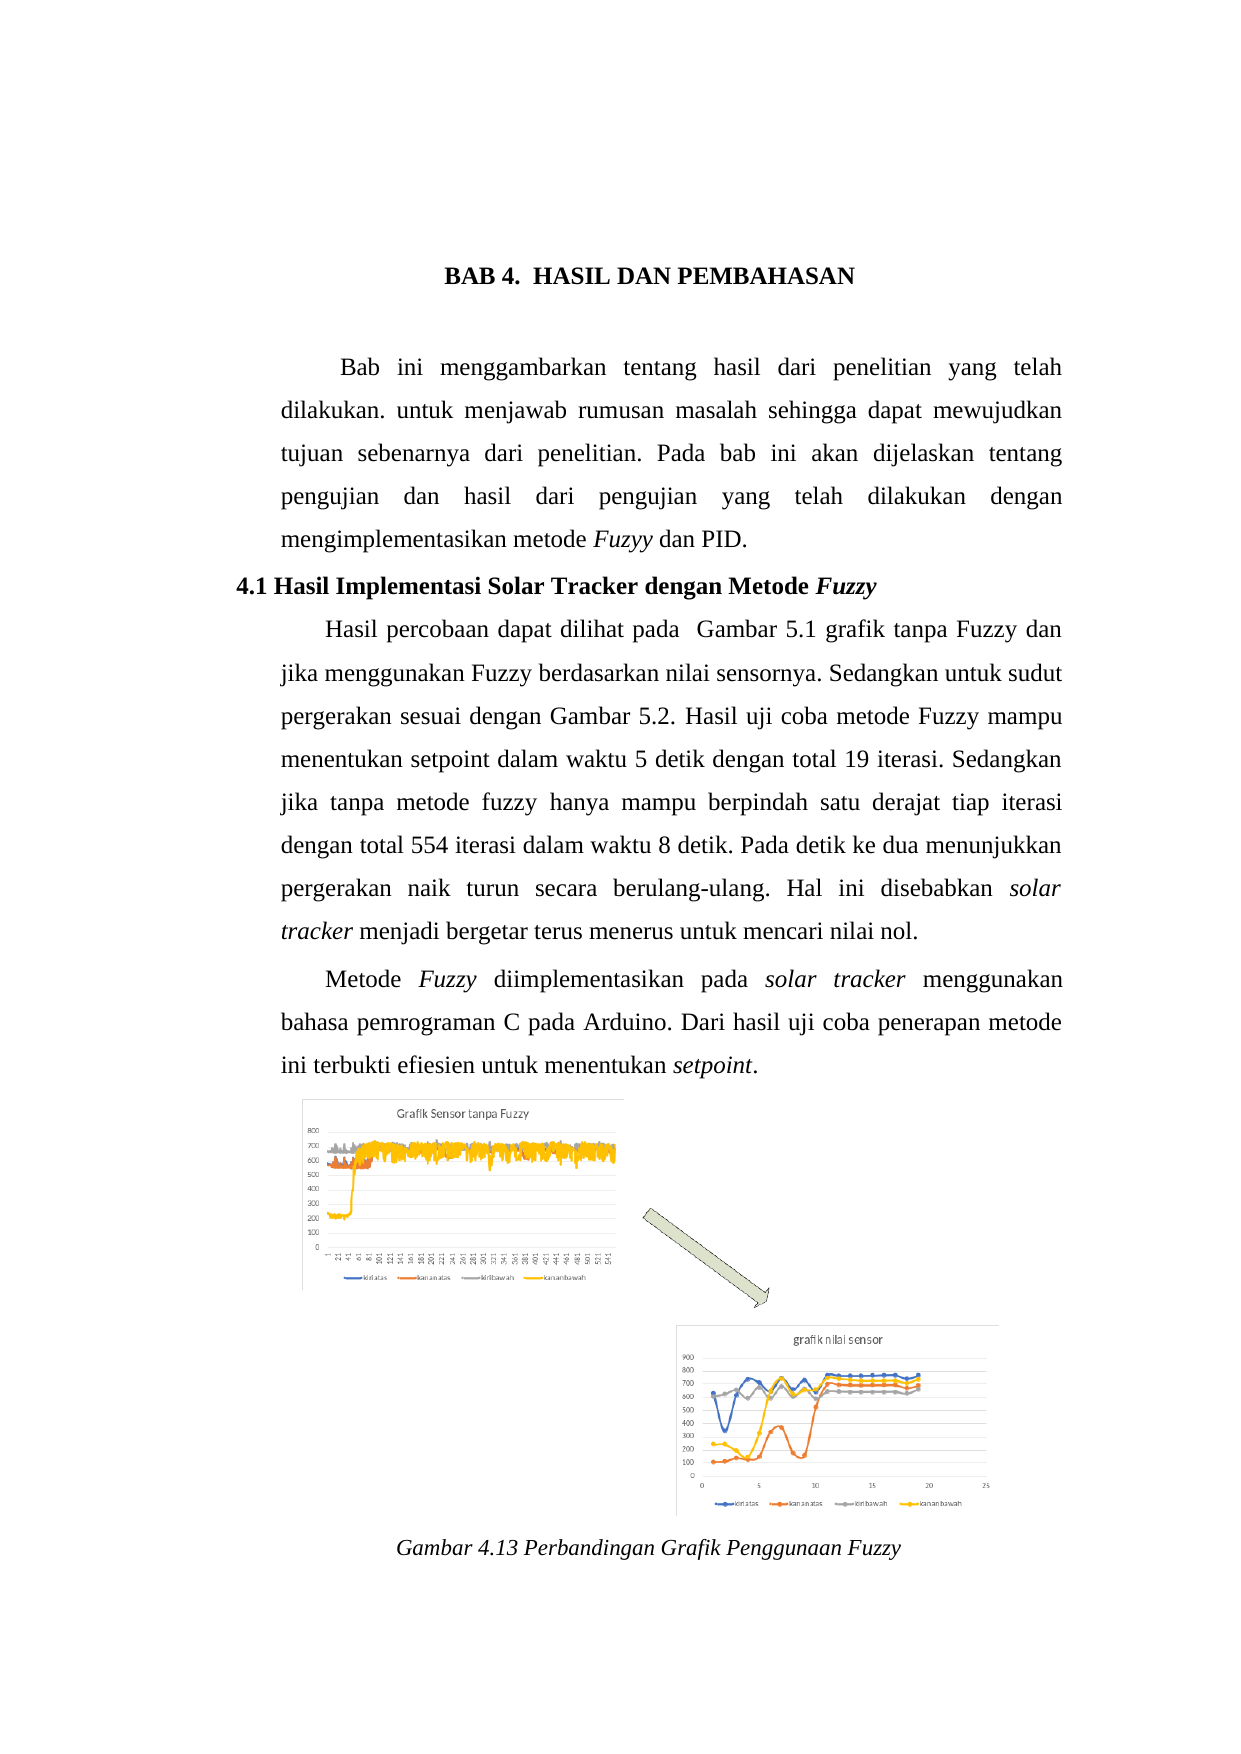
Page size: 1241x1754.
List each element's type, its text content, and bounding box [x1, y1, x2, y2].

text Hasil percobaan dapat dilihat pada Gambar 5.1 grafik tanpa Fuzzy dan jika menggunakan Fuzzy berdasarkan nilai sensornya. Sedangkan untuk sudut pergerakan sesuai dengan Gambar 5.2. Hasil uji coba metode Fuzzy mampu menentukan setpoint dalam waktu 5 detik dengan total 19 iterasi. Sedangkan jika tanpa metode fuzzy hanya mampu berpindah satu derajat tiap iterasi dengan total 554 iterasi dalam waktu 8 detik. Pada detik ke dua menunjukkan pergerakan naik turun secara berulang-ulang. Hal ini disebabkan solar tracker menjadi bergetar terus menerus untuk mencari nilai nol. [281, 614, 1063, 945]
text Bab ini menggambarkan tentang hasil dari penelitian yang telah dilakukan. untuk menjawab rumusan masalah sehingga dapat mewujudkan tujuan sebenarnya dari penelitian. Pada bab ini akan dijelaskan tentang pengujian dan hasil dari pengujian yang telah dilakukan dengan mengimplementasikan metode Fuzyy dan PID. [281, 352, 1063, 553]
text Gambar 4.1 Perbandingan Grafik Penggunaan Fuzzy [236, 1534, 1063, 1561]
subtitle HASIL DAN PEMBAHASAN [236, 261, 1063, 290]
text Metode Fuzzy diimplementasikan pada solar tracker menggunakan bahasa pemrograman C pada Arduino. Dari hasil uji coba penerapan metode ini terbukti efiesien untuk menentukan setpoint. [281, 964, 1063, 1079]
subtitle Hasil Implementasi Solar Tracker dengan Metode Fuzzy [236, 571, 1063, 600]
